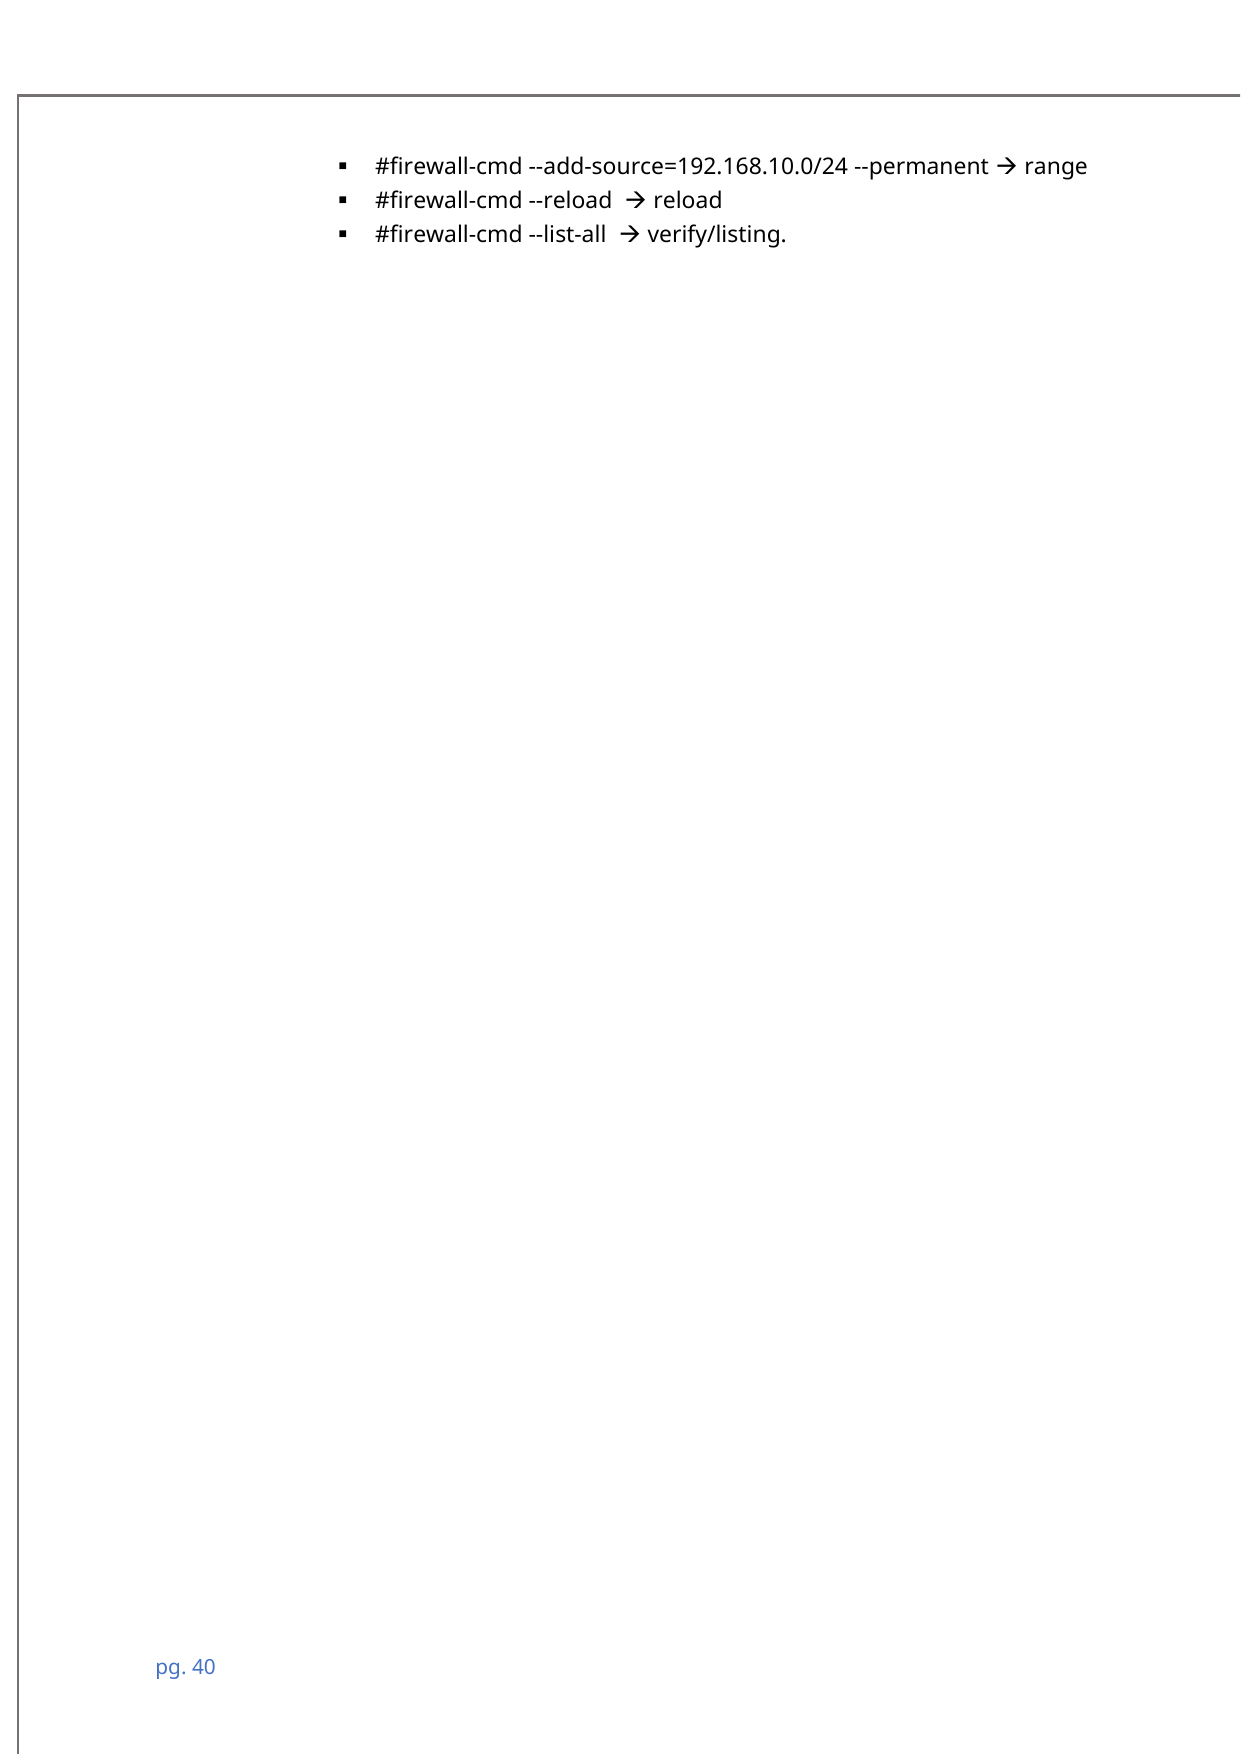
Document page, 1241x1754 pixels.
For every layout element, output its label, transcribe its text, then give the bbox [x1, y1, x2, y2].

list #firewall-cmd --add-source=192.168.10.0/24 --permanent range [337, 150, 1090, 181]
list #firewall-cmd --reload reload [337, 184, 1090, 215]
list #firewall-cmd --list-all verify/listing. [337, 217, 1090, 249]
